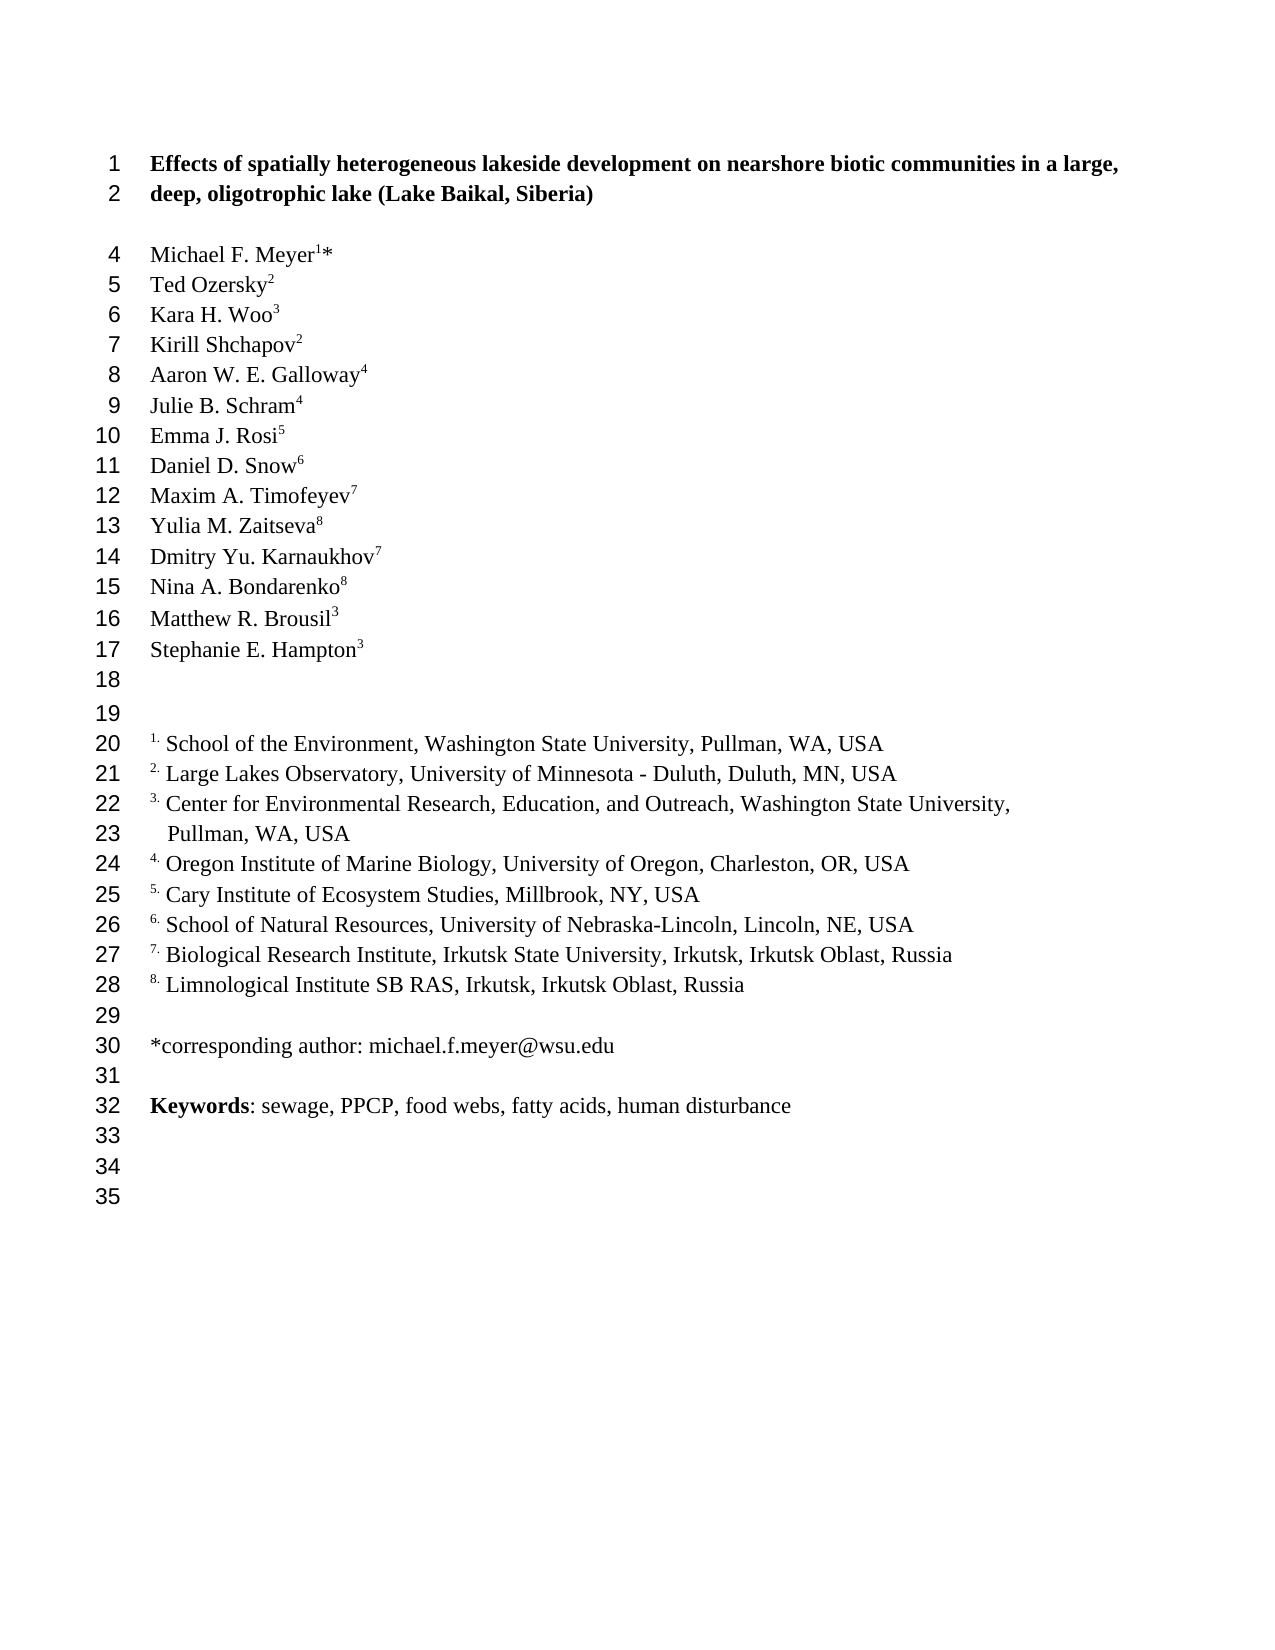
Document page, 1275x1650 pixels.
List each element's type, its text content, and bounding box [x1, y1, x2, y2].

text Pullman, WA, USA [150, 820, 1125, 847]
text 3. Center for Environmental Research, Education, and Outreach, Washington State University, [150, 790, 1125, 816]
text 5. Cary Institute of Ecosystem Studies, Millbrook, NY, USA [150, 881, 1125, 907]
text 7. Biological Research Institute, Irkutsk State University, Irkutsk, Irkutsk Oblast, Russia [150, 941, 1125, 967]
text Maxim A. Timofeyev7 [150, 482, 1125, 509]
text 8. Limnological Institute SB RAS, Irkutsk, Irkutsk Oblast, Russia [150, 971, 1125, 998]
text Effects of spatially heterogeneous lakeside development on nearshore biotic communities in a large, deep, oligotrophic lake (Lake Baikal, Siberia) [150, 150, 1125, 237]
text Ted Ozersky2 [150, 271, 1125, 297]
text Daniel D. Snow6 [150, 452, 1125, 478]
text *corresponding author: michael.f.meyer@wsu.edu [150, 1032, 1125, 1058]
text Matthew R. Brousil3 [150, 603, 1125, 632]
text Kirill Shchapov2 [150, 331, 1125, 358]
text Nina A. Bondarenko8 [150, 573, 1125, 599]
text Stephanie E. Hampton3 [150, 636, 1125, 662]
text Aaron W. E. Galloway4 [150, 361, 1125, 388]
text 1. School of the Environment, Washington State University, Pullman, WA, USA [150, 729, 1125, 756]
text Emma J. Rosi5 [150, 422, 1125, 448]
text Kara H. Woo3 [150, 301, 1125, 327]
text Dmitry Yu. Karnaukhov7 [150, 543, 1125, 569]
text Keywords: sewage, PPCP, food webs, fatty acids, human disturbance [150, 1092, 1125, 1118]
text Michael F. Meyer1* [150, 241, 1125, 267]
text 4. Oregon Institute of Marine Biology, University of Oregon, Charleston, OR, USA [150, 850, 1125, 877]
text Yulia M. Zaitseva8 [150, 512, 1125, 539]
text Julie B. Schram4 [150, 392, 1125, 418]
text 6. School of Natural Resources, University of Nebraska-Lincoln, Lincoln, NE, USA [150, 911, 1125, 937]
text 2. Large Lakes Observatory, University of Minnesota - Duluth, Duluth, MN, USA [150, 760, 1125, 786]
